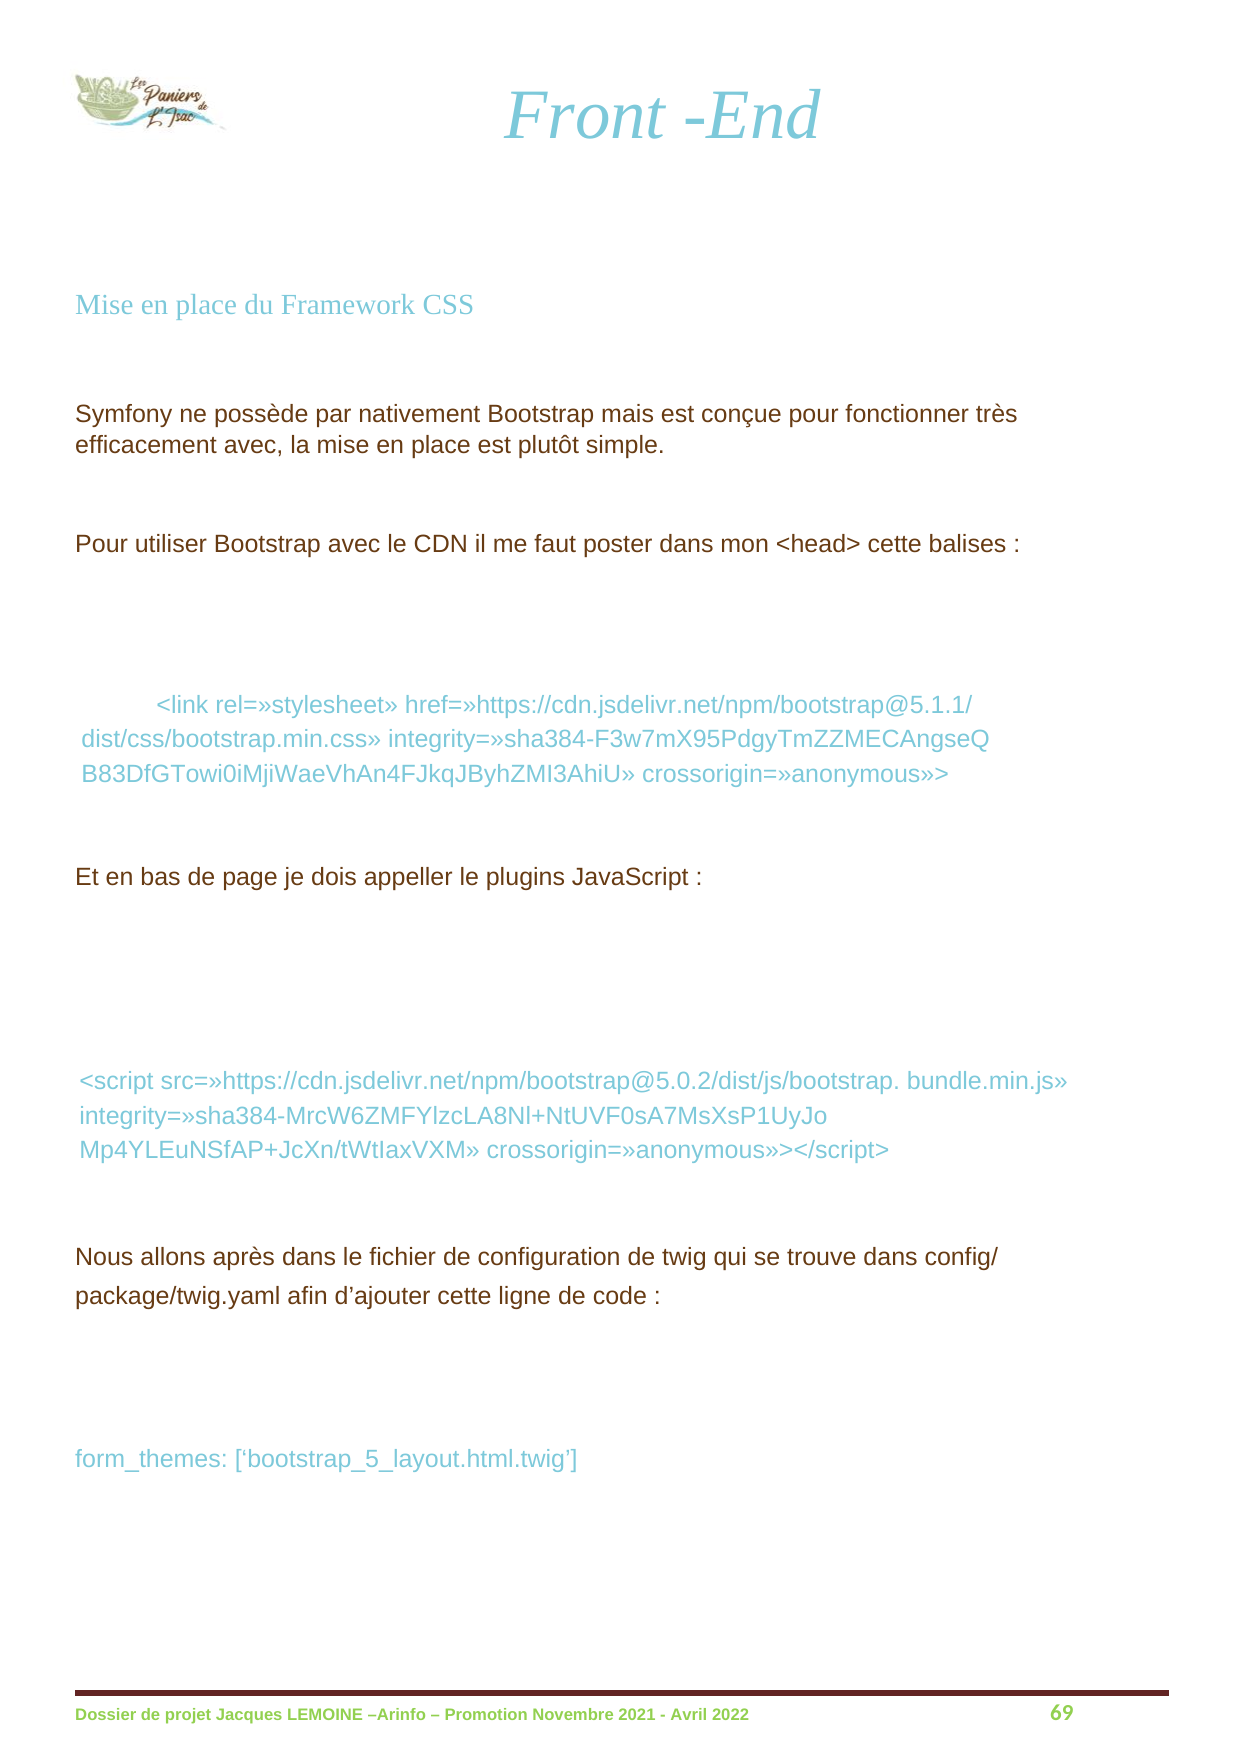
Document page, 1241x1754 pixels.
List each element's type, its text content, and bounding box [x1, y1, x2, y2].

text <link rel=»stylesheet» href=»https://cdn.jsdelivr.net/npm/bootstrap@5.1.1/ dist/css/bootstrap.min.css» integrity=»sha384-F3w7mX95PdgyTmZZMECAngseQ B83DfGTowi0iMjiWaeVhAn4FJkqJByhZMI3AhiU» crossorigin=»anonymous»> [81, 690, 1164, 788]
text Nous allons après dans le fichier de configuration de twig qui se trouve dans config/ package/twig.yaml afin d’ajouter cette ligne de code : [75, 1242, 1164, 1309]
text Et en bas de page je dois appeller le plugins JavaScript : [75, 862, 1169, 891]
text Pour utiliser Bootstrap avec le CDN il me faut poster dans mon <head> cette balises : [75, 529, 1169, 558]
text Front -End [504, 72, 1169, 154]
text form_themes: [‘bootstrap_5_layout.html.twig’] [75, 1444, 1169, 1473]
picture [62, 61, 240, 140]
text <script src=»https://cdn.jsdelivr.net/npm/bootstrap@5.0.2/dist/js/bootstrap. bundle.min.js» integrity=»sha384-MrcW6ZMFYlzcLA8Nl+NtUVF0sA7MsXsP1UyJo Mp4YLEuNSfAP+JcXn/tWtIaxVXM» crossorigin=»anonymous»></script> [79, 1066, 1169, 1164]
text Mise en place du Framework CSS [75, 287, 1169, 320]
text Symfony ne possède par nativement Bootstrap mais est conçue pour fonctionner très efficacement avec, la mise en place est plutôt simple. [75, 399, 1131, 459]
